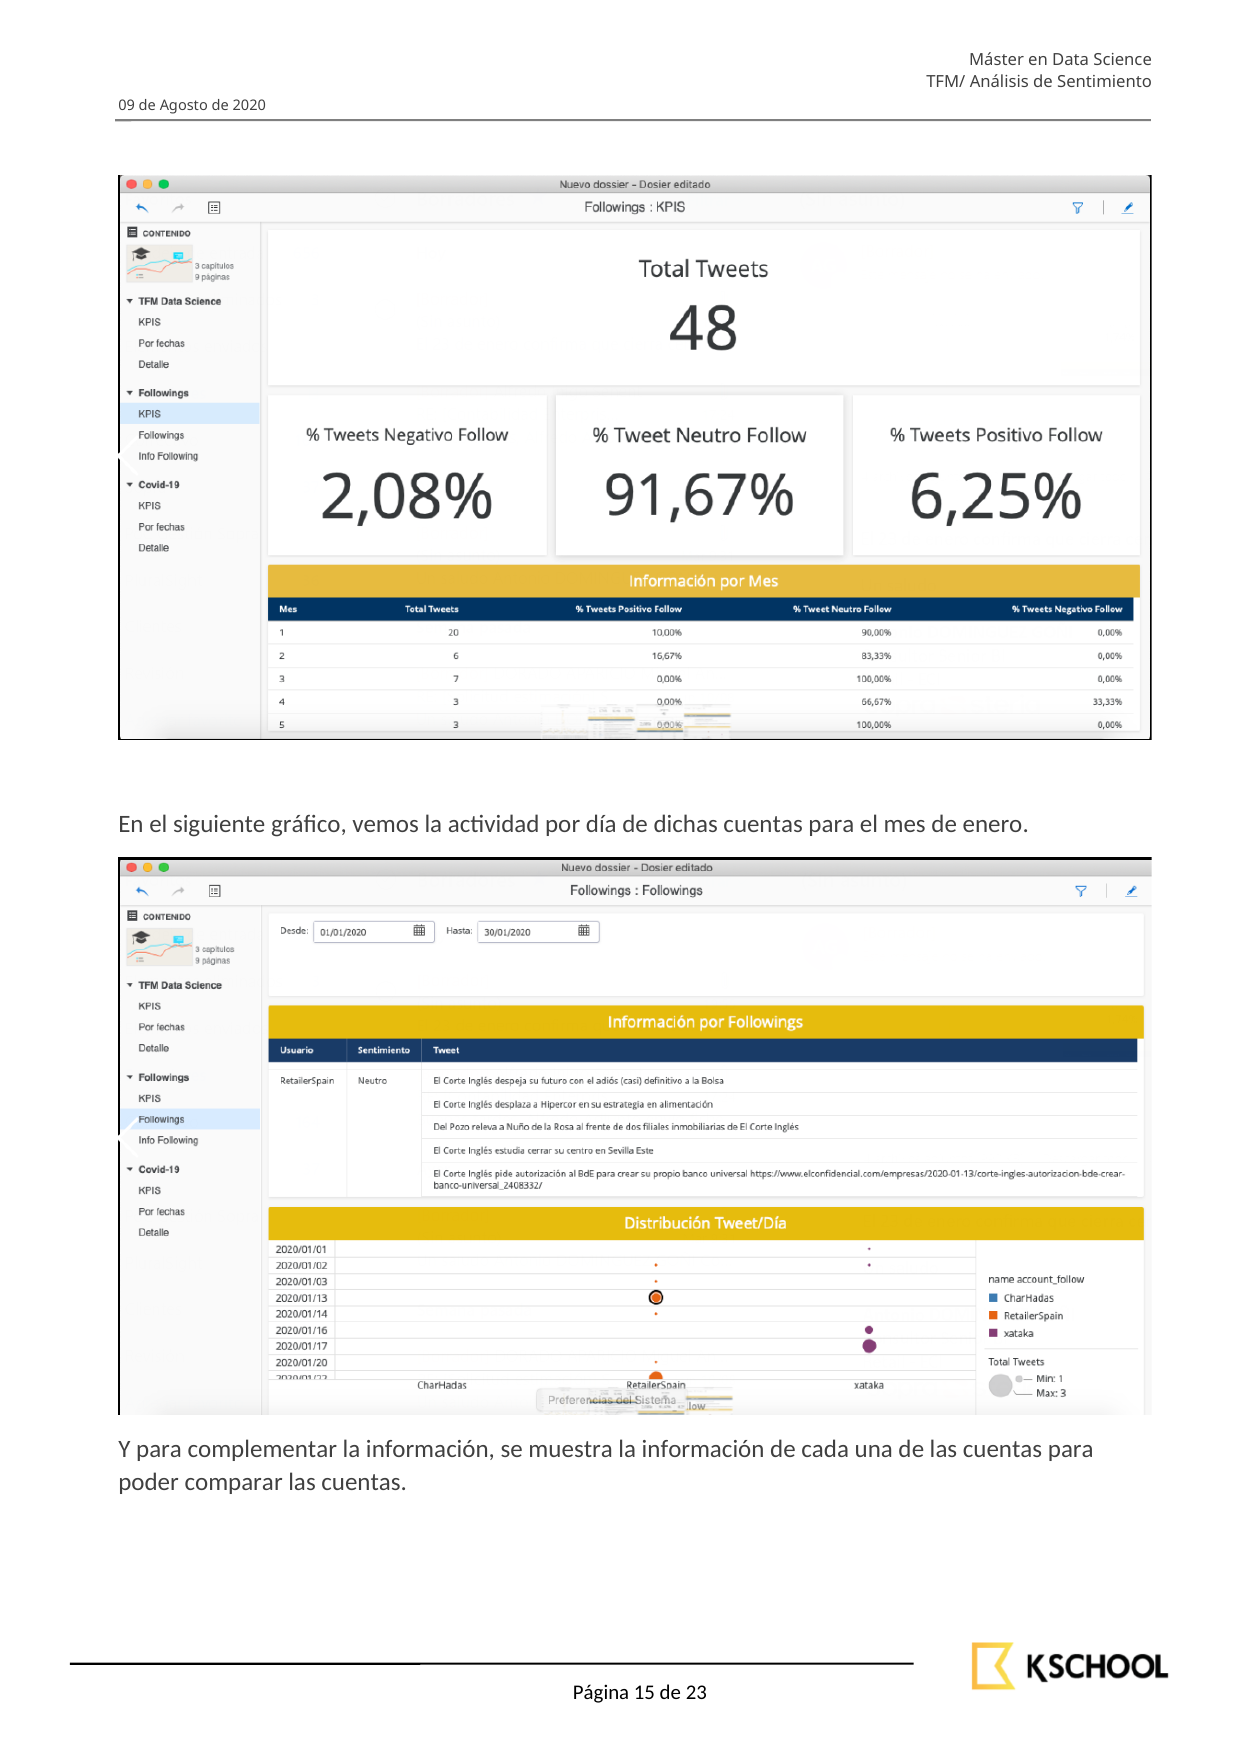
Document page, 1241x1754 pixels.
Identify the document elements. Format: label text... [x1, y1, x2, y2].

picture [118, 857, 1152, 1415]
text En el siguiente gráfico, vemos la actividad por día de dichas cuentas para el mes de enero. [118, 808, 1152, 838]
picture [118, 175, 1152, 740]
text Y para complementar la información, se muestra la información de cada una de las cuentas para poder comparar las cuentas. [118, 1433, 1152, 1496]
picture [966, 1638, 1175, 1694]
